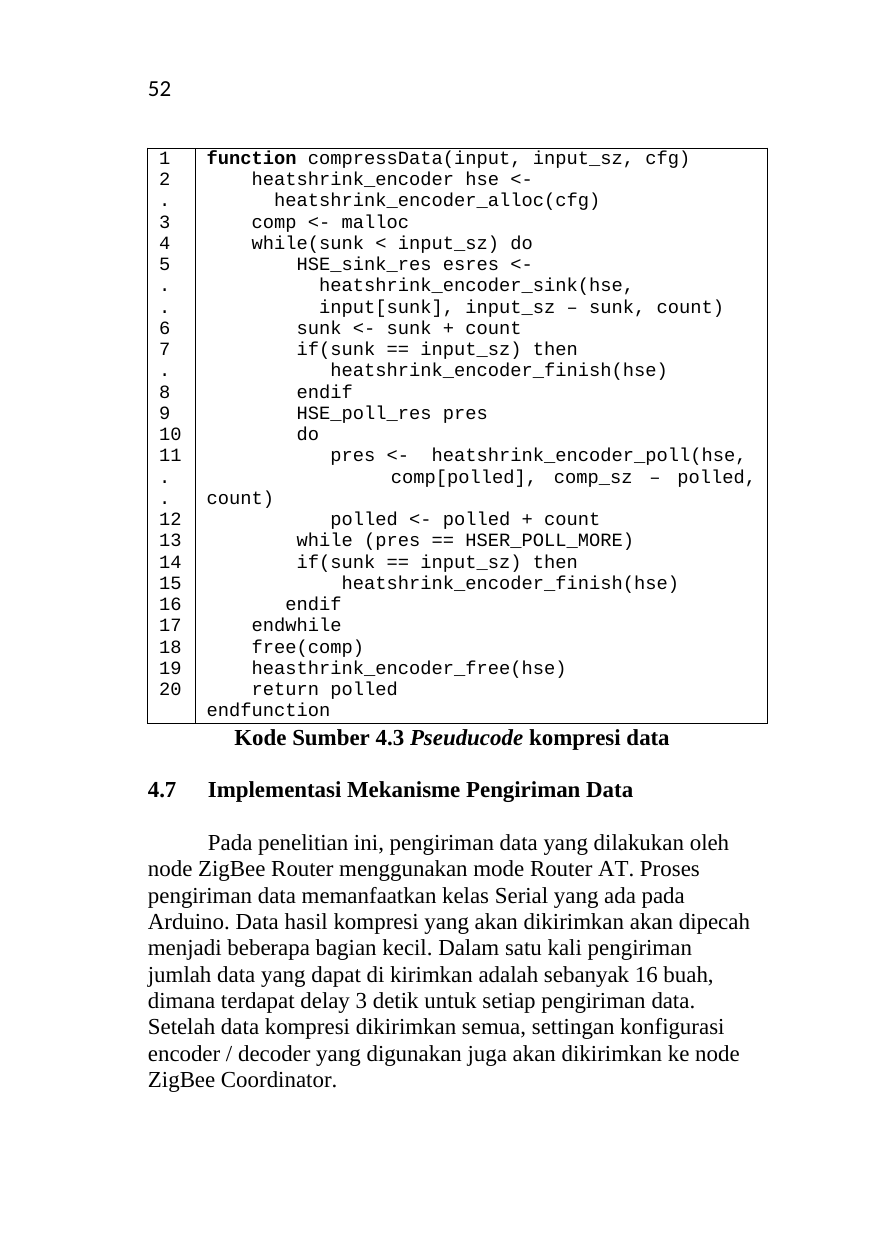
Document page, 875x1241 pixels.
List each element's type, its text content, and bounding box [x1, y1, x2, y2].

subtitle Implementasi Mekanisme Pengiriman Data [148, 776, 756, 803]
text Kode Sumber 4.3 Pseuducode kompresi data [148, 724, 756, 750]
table_header 1 2 . 3 4 5 . . 6 7 . 8 9 10 11 . . 12 13 14 15 16 17 18 19 20 [148, 149, 195, 722]
text Pada penelitian ini, pengiriman data yang dilakukan oleh node ZigBee Router menggunakan mode Router AT. Proses pengiriman data memanfaatkan kelas Serial yang ada pada Arduino. Data hasil kompresi yang akan dikirimkan akan dipecah menjadi beberapa bagian kecil. Dalam satu kali pengiriman jumlah data yang dapat di kirimkan adalah sebanyak 16 buah, dimana terdapat delay 3 detik untuk setiap pengiriman data. Setelah data kompresi dikirimkan semua, settingan konfigurasi encoder / decoder yang digunakan juga akan dikirimkan ke node ZigBee Coordinator. [148, 829, 756, 1092]
table_header function compressData(input, input_sz, cfg) heatshrink_encoder hse <- heatshrink_encoder_alloc(cfg) comp <- malloc while(sunk < input_sz) do HSE_sink_res esres <- heatshrink_encoder_sink(hse, input[sunk], input_sz – sunk, count) sunk <- sunk + count if(sunk == input_sz) then heatshrink_encoder_finish(hse) endif HSE_poll_res pres do pres <- heatshrink_encoder_poll(hse, comp[polled], comp_sz – polled, count) polled <- polled + count while (pres == HSER_POLL_MORE) if(sunk == input_sz) then heatshrink_encoder_finish(hse) endif endwhile free(comp) heasthrink_encoder_free(hse) return polled endfunction [196, 149, 767, 722]
